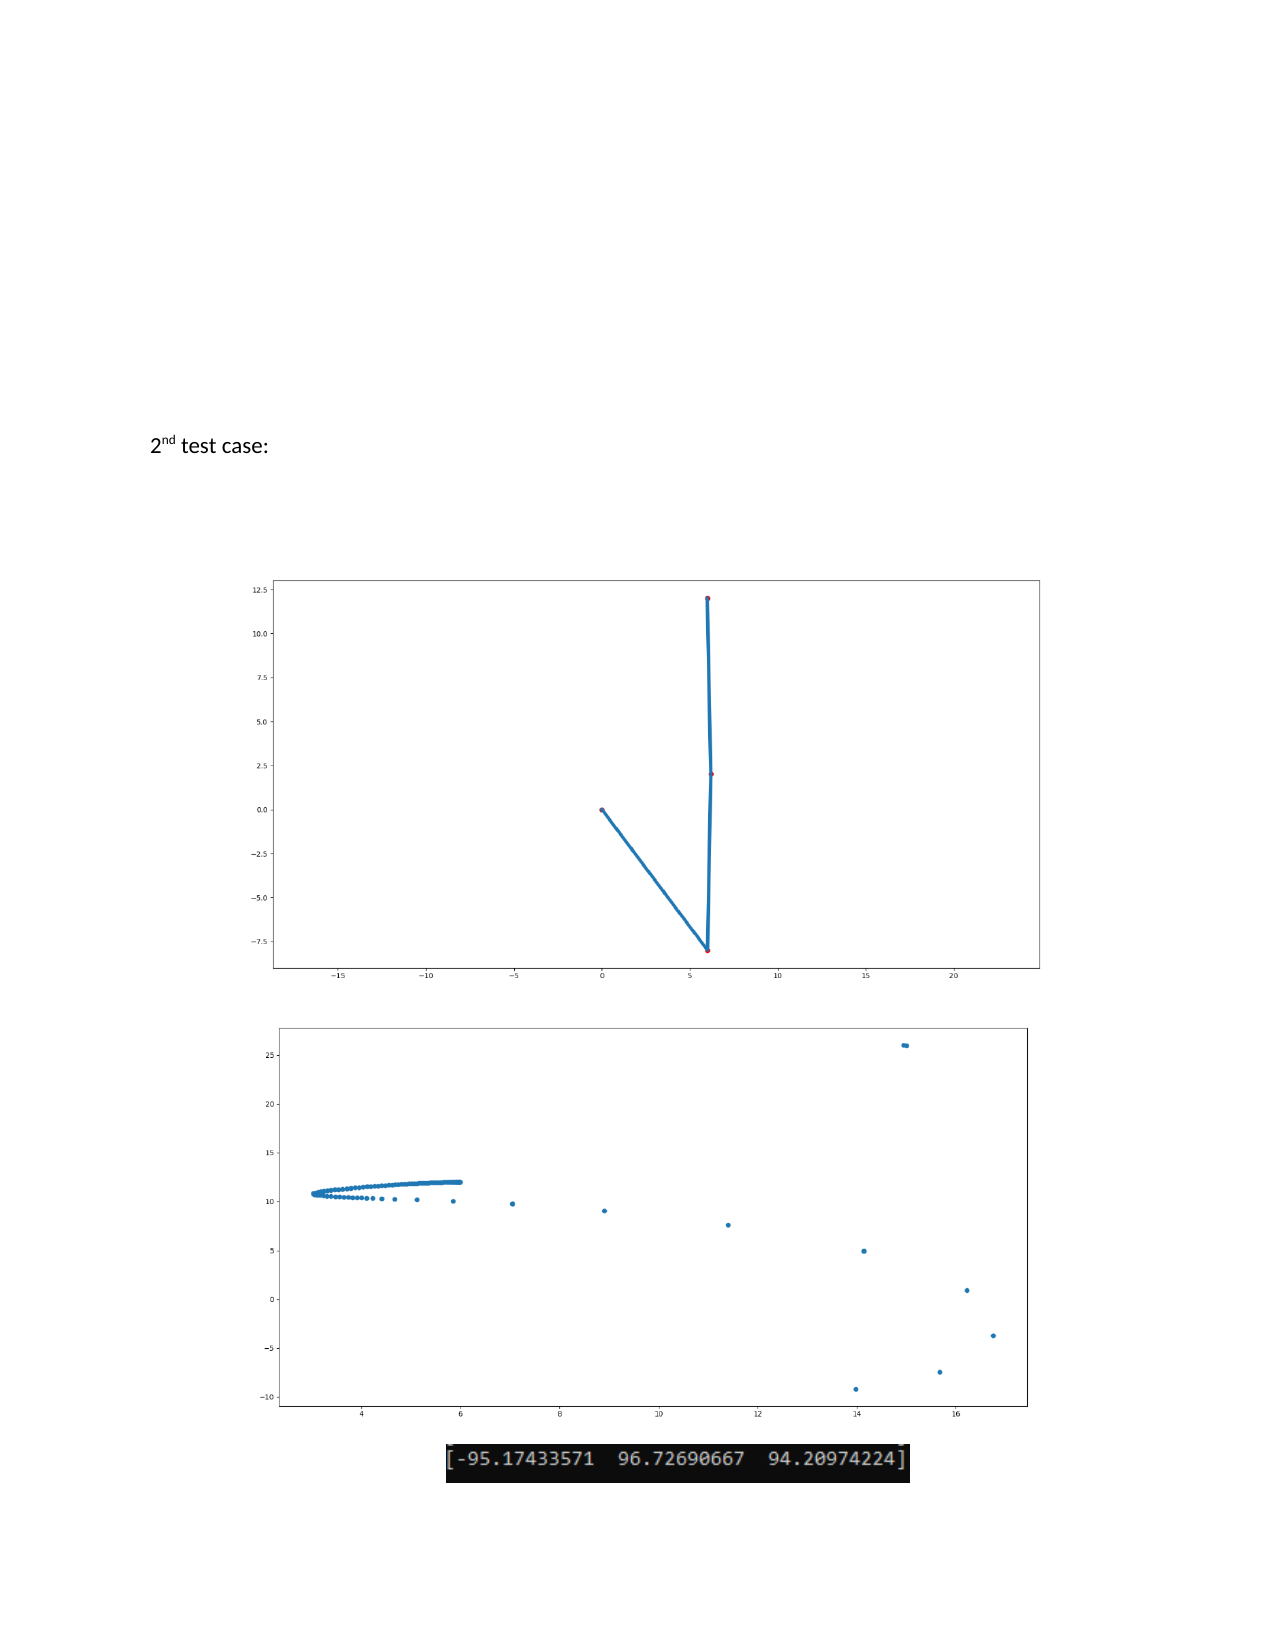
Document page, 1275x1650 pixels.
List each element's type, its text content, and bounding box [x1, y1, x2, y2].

text 2nd test case: [150, 431, 1125, 459]
picture [446, 1444, 910, 1483]
picture [239, 1009, 1056, 1429]
picture [237, 570, 1059, 997]
